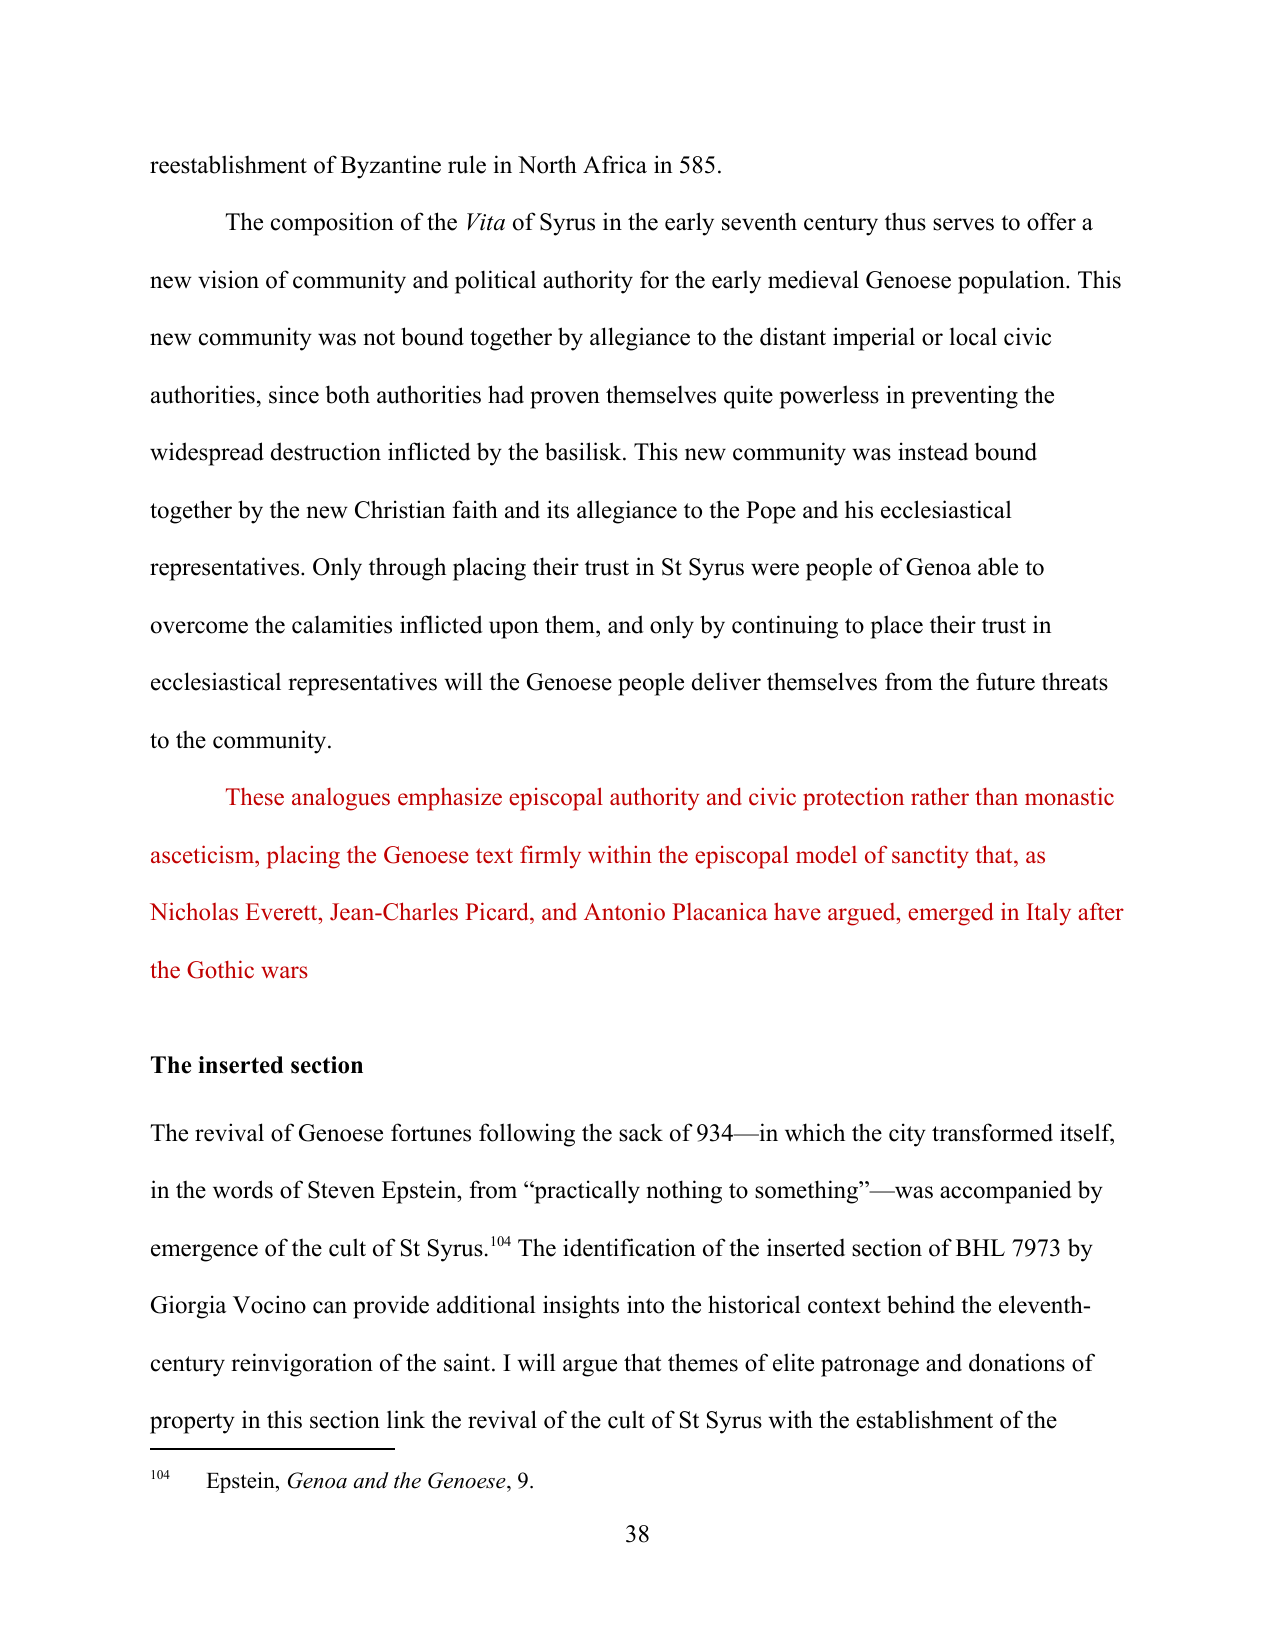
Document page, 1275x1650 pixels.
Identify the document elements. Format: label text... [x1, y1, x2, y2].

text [150, 1118, 1125, 1434]
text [150, 150, 1125, 179]
text The composition of the Vita of Syrus in the early seventh century thus serves to offer a new vision of community and political authority for the early medieval Genoese population. This new community was not bound together by allegiance to the distant imperial or local civic authorities, since both authorities had proven themselves quite powerless in preventing the widespread destruction inflicted by the basilisk. This new community was instead bound together by the new Christian faith and its allegiance to the Pope and his ecclesiastical representatives. Only through placing their trust in St Syrus were people of Genoa able to overcome the calamities inflicted upon them, and only by continuing to place their trust in ecclesiastical representatives will the Genoese people deliver themselves from the future threats to the community. [150, 207, 1125, 754]
subtitle The inserted section [150, 1050, 1066, 1079]
text These analogues emphasize episcopal authority and civic protection rather than monastic asceticism, placing the Genoese text firmly within the episcopal model of sanctity that, as Nicholas Everett, Jean-Charles Picard, and Antonio Placanica have argued, emerged in Italy after the Gothic wars [150, 782, 1125, 984]
